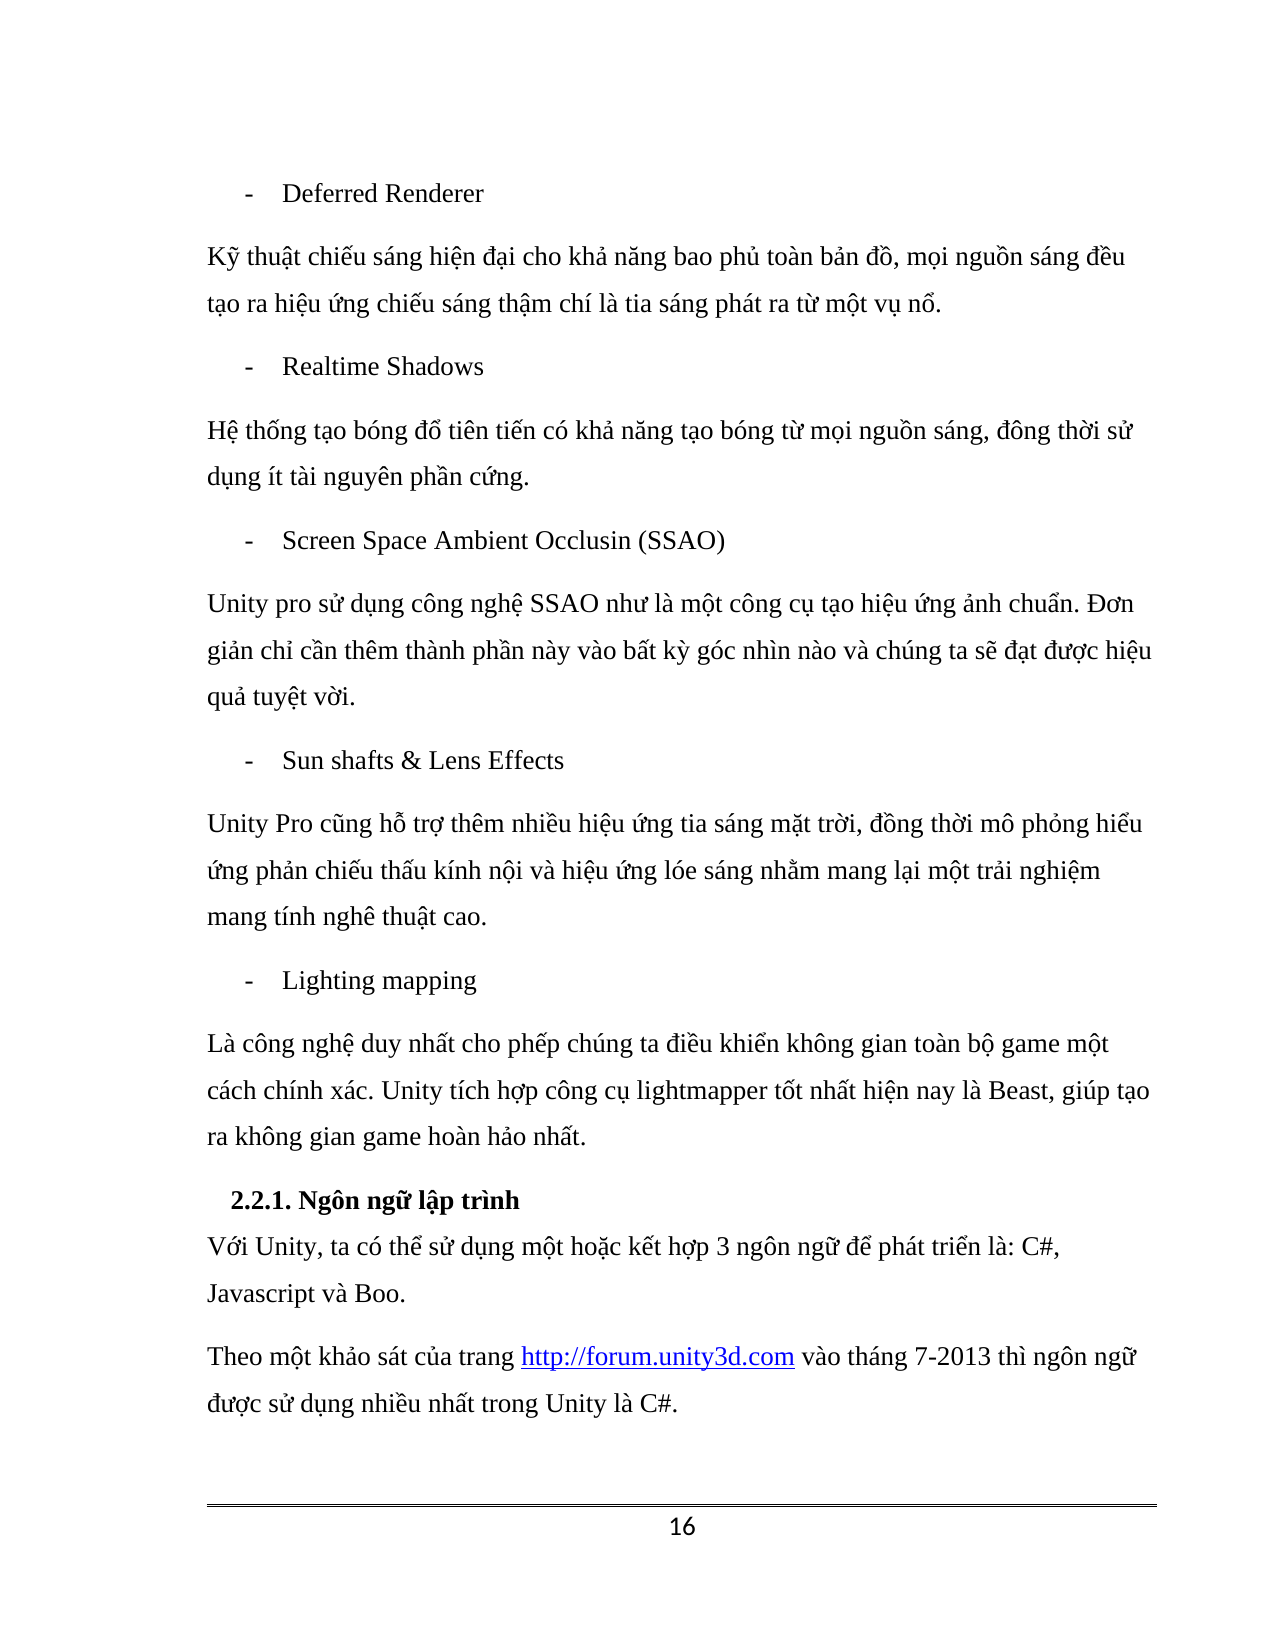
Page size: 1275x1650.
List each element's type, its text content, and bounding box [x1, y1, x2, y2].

list Sun shafts & Lens Effects [244, 744, 1157, 775]
text Với Unity, ta có thể sử dụng một hoặc kết hợp 3 ngôn ngữ để phát triển là: C#, Javascript và Boo. [207, 1231, 1157, 1308]
text Unity pro sử dụng công nghệ SSAO như là một công cụ tạo hiệu ứng ảnh chuẩn. Đơn giản chỉ cần thêm thành phần này vào bất kỳ góc nhìn nào và chúng ta sẽ đạt được hiệu quả tuyệt vời. [207, 587, 1157, 712]
text Hệ thống tạo bóng đổ tiên tiến có khả năng tạo bóng từ mọi nguồn sáng, đông thời sử dụng ít tài nguyên phần cứng. [207, 414, 1157, 492]
subtitle Ngôn ngữ lập trình [230, 1184, 1157, 1215]
list Realtime Shadows [244, 351, 1157, 382]
list Screen Space Ambient Occlusin (SSAO) [244, 524, 1157, 555]
text Là công nghệ duy nhất cho phếp chúng ta điều khiển không gian toàn bộ game một cách chính xác. Unity tích hợp công cụ lightmapper tốt nhất hiện nay là Beast, giúp tạo ra không gian game hoàn hảo nhất. [207, 1027, 1157, 1152]
text Theo một khảo sát của trang http://forum.unity3d.com vào tháng 7-2013 thì ngôn ngữ được sử dụng nhiều nhất trong Unity là C#. [207, 1341, 1157, 1418]
text Kỹ thuật chiếu sáng hiện đại cho khả năng bao phủ toàn bản đồ, mọi nguồn sáng đều tạo ra hiệu ứng chiếu sáng thậm chí là tia sáng phát ra từ một vụ nổ. [207, 241, 1157, 318]
list Deferred Renderer [244, 177, 1157, 208]
list Lighting mapping [244, 964, 1157, 995]
text Unity Pro cũng hỗ trợ thêm nhiều hiệu ứng tia sáng mặt trời, đồng thời mô phỏng hiểu ứng phản chiếu thấu kính nội và hiệu ứng lóe sáng nhằm mang lại một trải nghiệm mang tính nghê thuật cao. [207, 807, 1157, 932]
